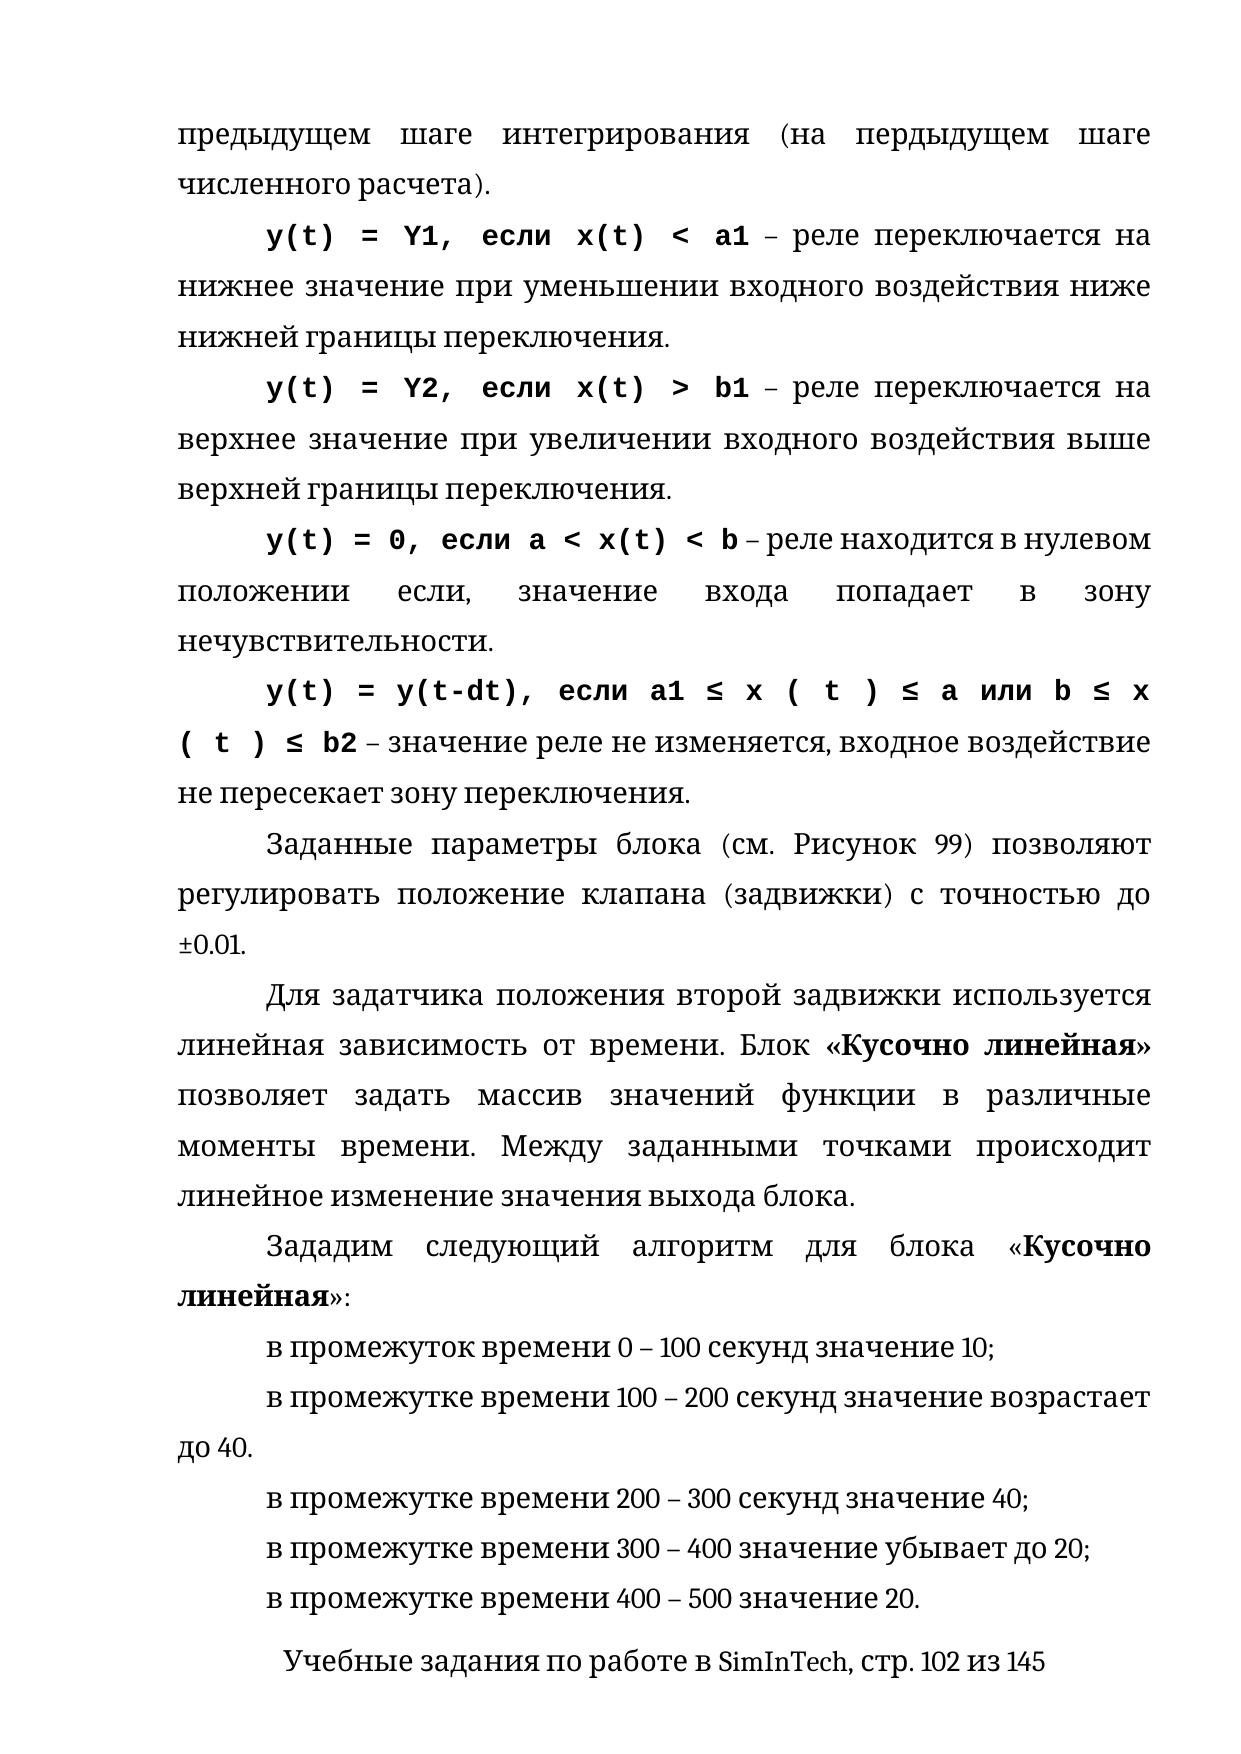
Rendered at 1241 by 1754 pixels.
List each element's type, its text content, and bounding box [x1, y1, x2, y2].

text в промежуток времени 0 – 100 секунд значение 10; [177, 1331, 1152, 1364]
text Для задатчика положения второй задвижки используется линейная зависимость от времени. Блок «Кусочно линейная» позволяет задать массив значений функции в различные моменты времени. Между заданными точками происходит линейное изменение значения выхода блока. [177, 979, 1152, 1213]
text в промежутке времени 400 – 500 значение 20. [177, 1582, 1152, 1616]
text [177, 118, 1152, 202]
text Зададим следующий алгоритм для блока «Кусочно линейная»: [177, 1230, 1152, 1314]
text в промежутке времени 200 – 300 секунд значение 40; [177, 1482, 1152, 1515]
text y(t) = Y1, если x(t) < a1 – реле переключается на нижнее значение при уменьшении входного воздействия ниже нижней границы переключения. [177, 219, 1152, 354]
text y(t) = y(t-dt), если a1 ≤ x ( t ) ≤ a или b ≤ x ( t ) ≤ b2 – значение реле не изменяется, входное воздействие не пересекает зону переключения. [177, 676, 1152, 811]
text y(t) = Y2, если x(t) > b1 – реле переключается на верхнее значение при увеличении входного воздействия выше верхней границы переключения. [177, 371, 1152, 507]
text в промежутке времени 300 – 400 значение убывает до 20; [177, 1532, 1152, 1566]
text y(t) = 0, если a < x(t) < b – реле находится в нулевом положении если, значение входа попадает в зону нечувствительности. [177, 523, 1152, 659]
text в промежутке времени 100 – 200 секунд значение возрастает до 40. [177, 1381, 1152, 1465]
